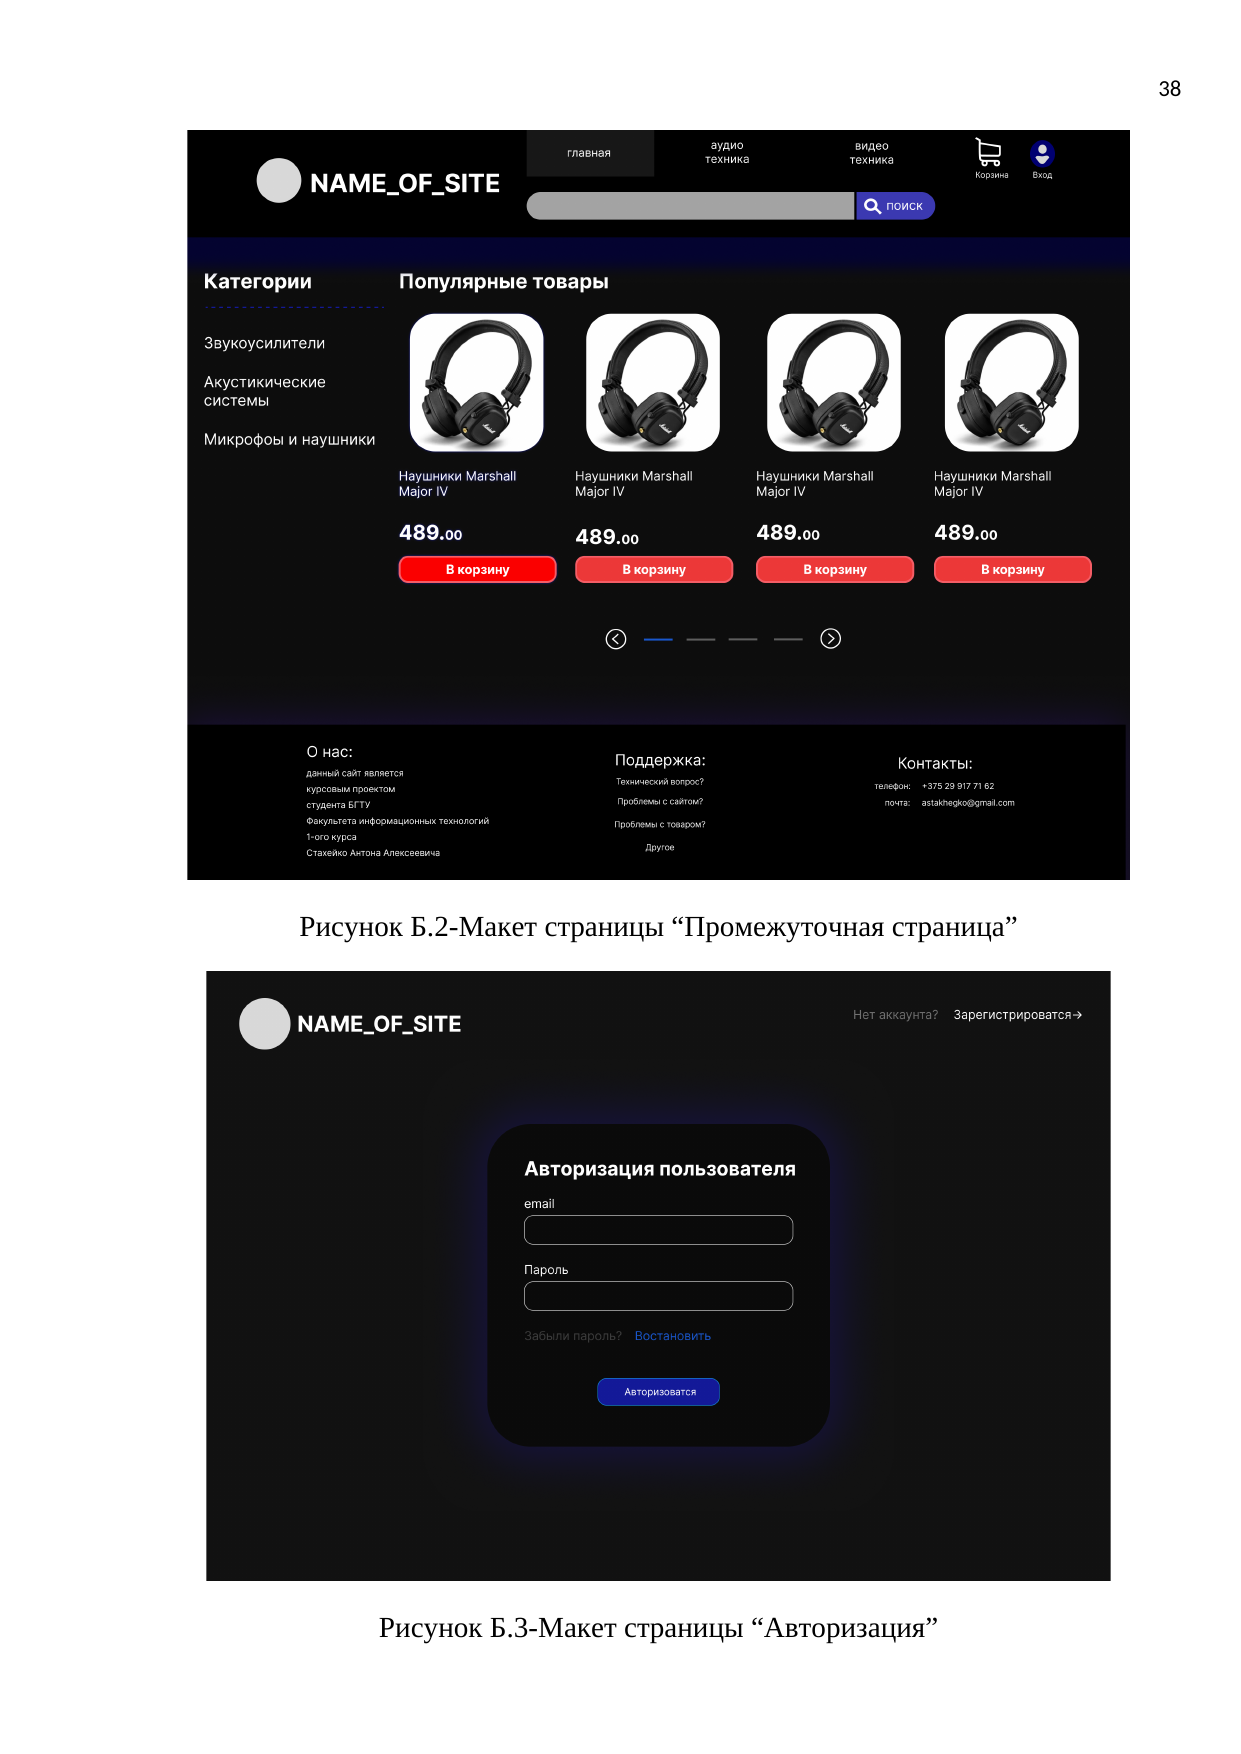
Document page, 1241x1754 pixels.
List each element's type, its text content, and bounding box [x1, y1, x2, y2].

picture [187, 130, 1130, 880]
picture [206, 971, 1111, 1581]
text Рисунок Б.2-Макет страницы “Промежуточная страница” [136, 909, 1181, 942]
text Рисунок Б.3-Макет страницы “Авторизация” [136, 1610, 1181, 1643]
